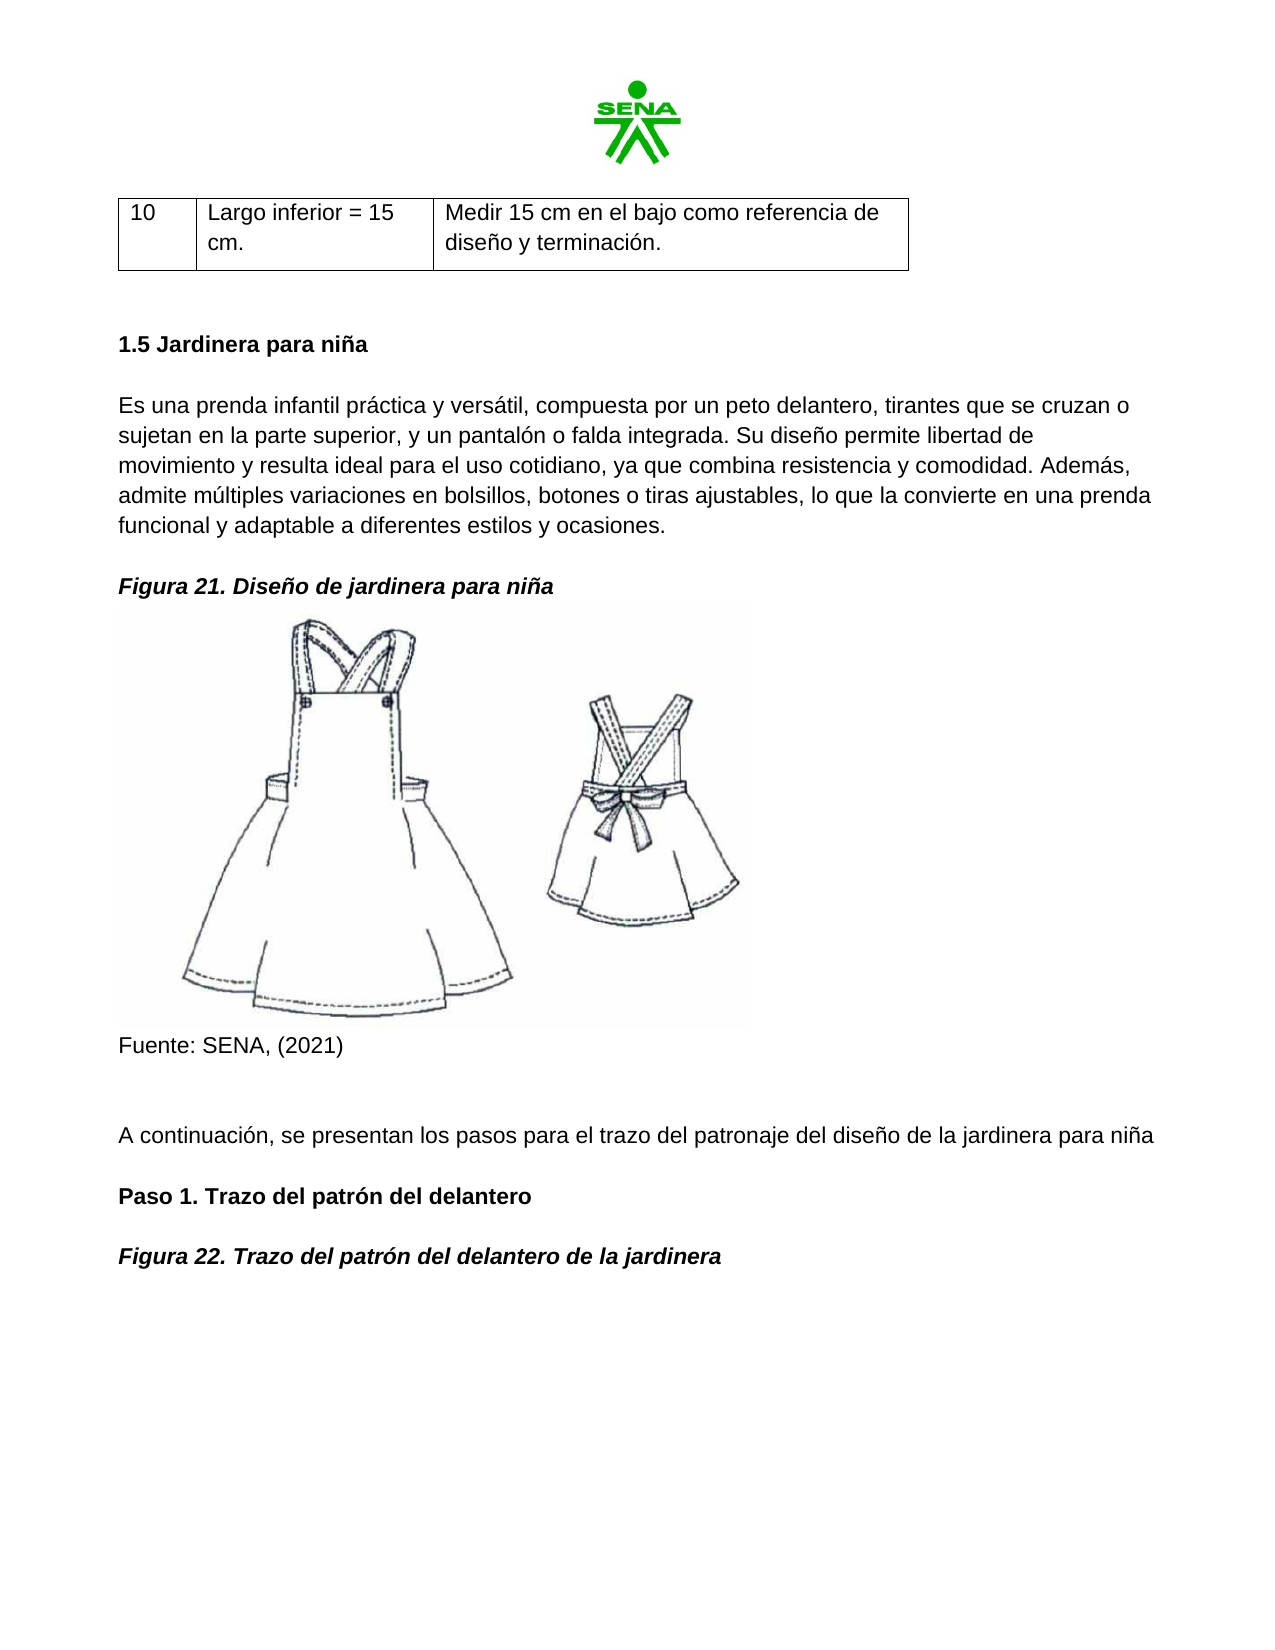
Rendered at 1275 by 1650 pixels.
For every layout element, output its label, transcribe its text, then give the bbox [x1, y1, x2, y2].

text Fuente: SENA, (2021) [118, 1032, 1157, 1058]
table_cell 10 [119, 199, 196, 270]
table_cell Medir 15 cm en el bajo como referencia de diseño y terminación. [434, 199, 908, 270]
picture [588, 75, 687, 172]
text Es una prenda infantil práctica y versátil, compuesta por un peto delantero, tirantes que se cruzan o sujetan en la parte superior, y un pantalón o falda integrada. Su diseño permite libertad de movimiento y resulta ideal para el uso cotidiano, ya que combina resistencia y comodidad. Además, admite múltiples variaciones en bolsillos, botones o tiras ajustables, lo que la convierte en una prenda funcional y adaptable a diferentes estilos y ocasiones. [118, 392, 1157, 539]
text Figura 22. Trazo del patrón del delantero de la jardinera [118, 1243, 1157, 1269]
picture [118, 603, 750, 1028]
table_cell Largo inferior = 15 cm. [197, 199, 433, 270]
text Figura 21. Diseño de jardinera para niña [118, 573, 1157, 599]
text A continuación, se presentan los pasos para el trazo del patronaje del diseño de la jardinera para niña [118, 1122, 1157, 1148]
text 1.5 Jardinera para niña [118, 331, 1157, 357]
text Paso 1. Trazo del patrón del delantero [118, 1183, 1157, 1209]
